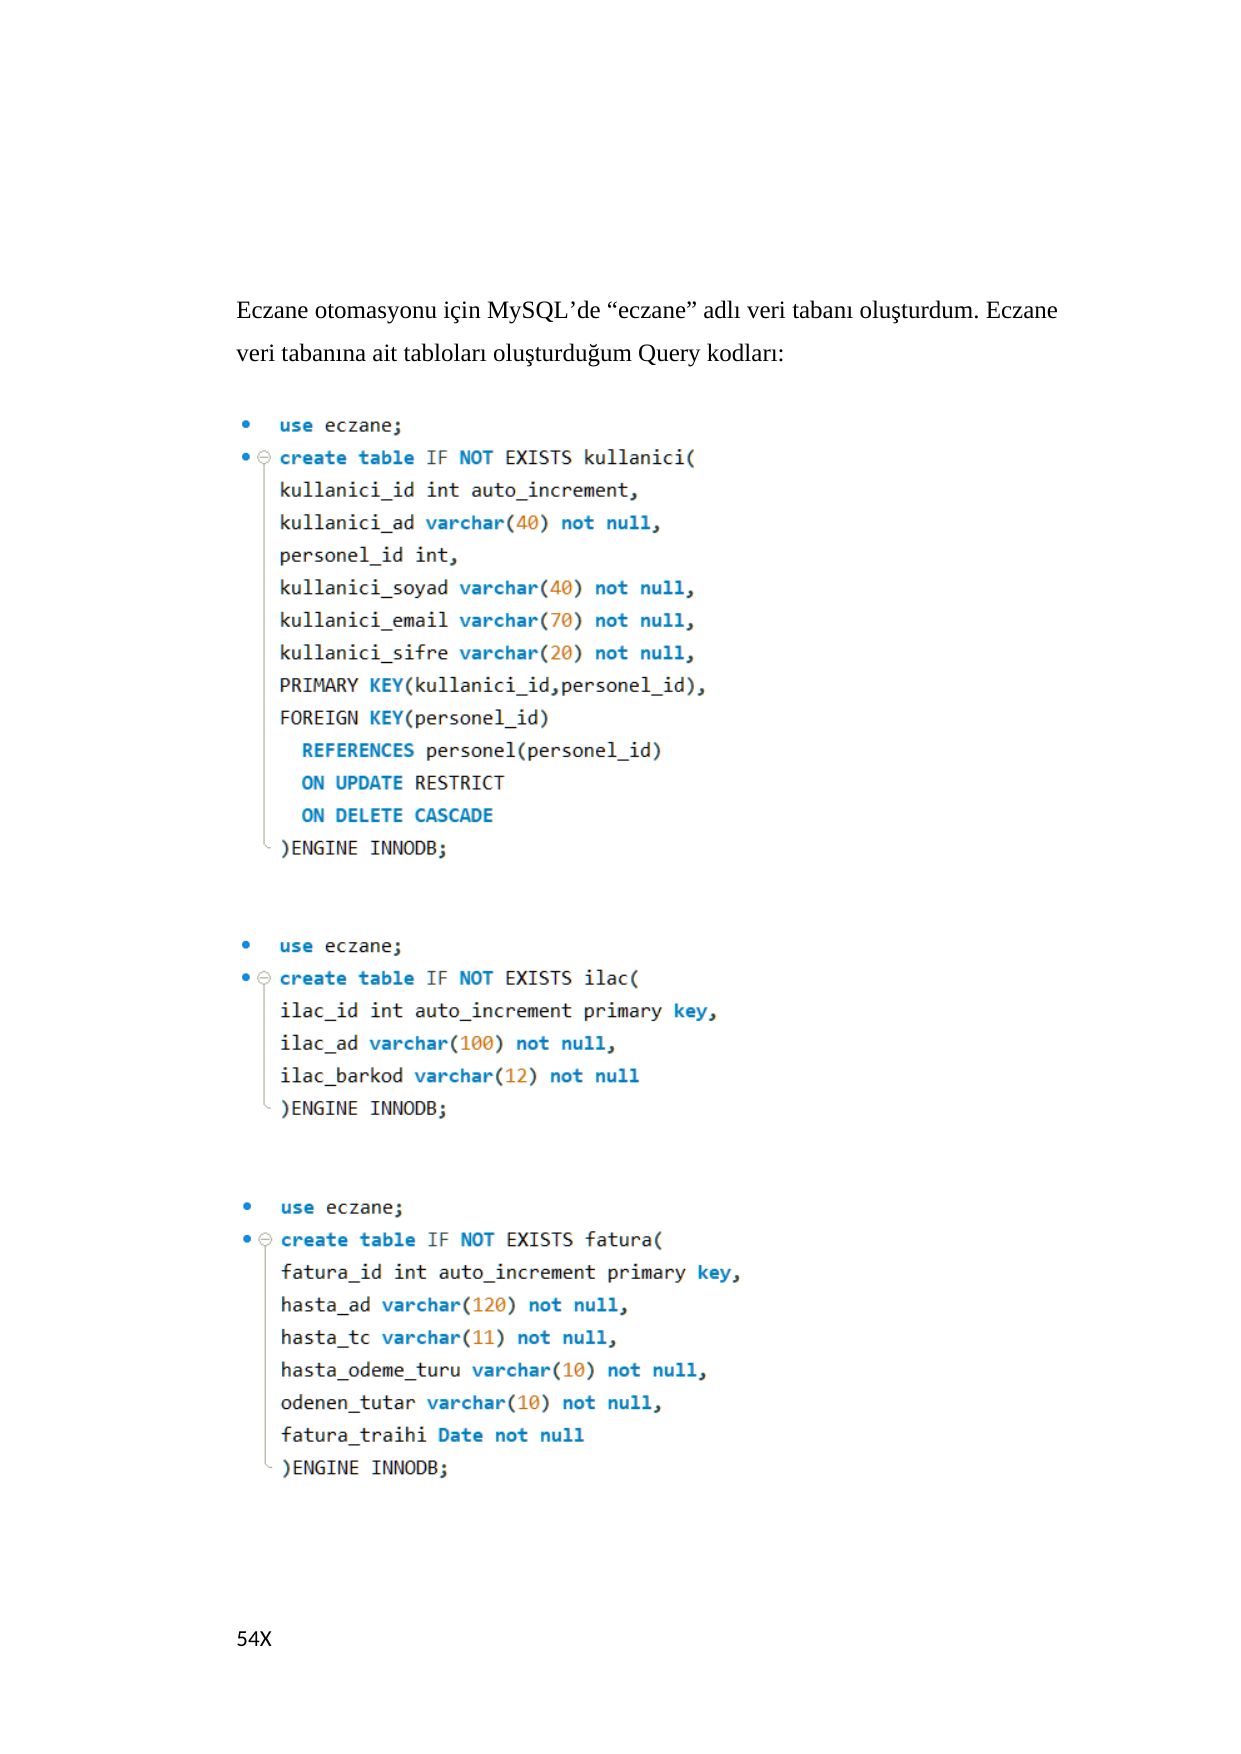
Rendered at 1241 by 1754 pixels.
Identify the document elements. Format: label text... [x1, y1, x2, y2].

picture [236, 1180, 774, 1507]
text Eczane otomasyonu için MySQL’de “eczane” adlı veri tabanı oluşturdum. Eczane veri tabanına ait tabloları oluşturduğum Query kodları: [236, 295, 1093, 367]
picture [236, 398, 734, 1150]
